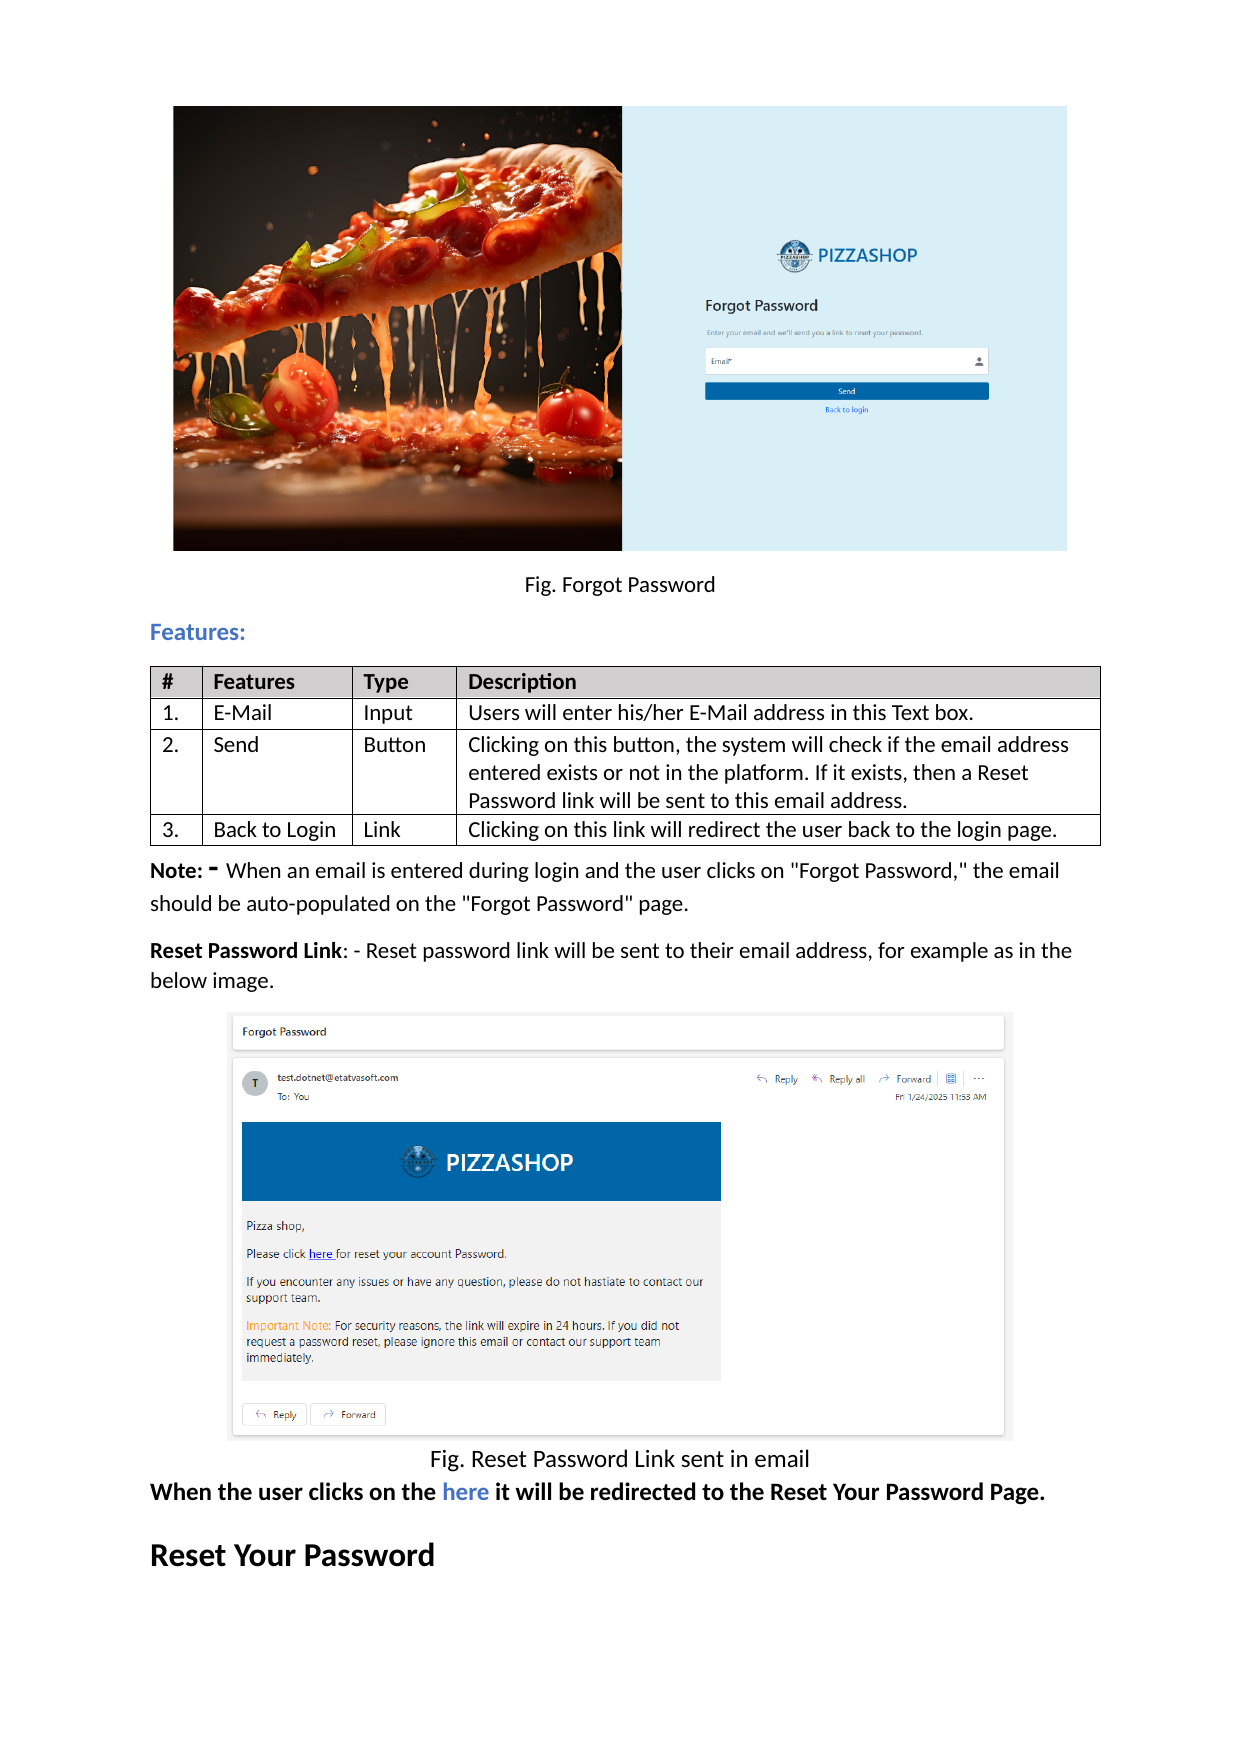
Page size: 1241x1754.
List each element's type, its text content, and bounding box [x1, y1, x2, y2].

table_cell Link [353, 815, 456, 845]
table_header Features [203, 667, 352, 697]
text Fig. Forgot Password [150, 570, 1090, 598]
text Reset Password Link: - Reset password link will be sent to their email address, for example as in the below image. [150, 936, 1090, 994]
table_cell Users will enter his/her E-Mail address in this Text box. [457, 699, 1100, 729]
table_header Description [457, 667, 1100, 697]
text Fig. Reset Password Link sent in email [150, 1443, 1090, 1474]
table_cell Clicking on this button, the system will check if the email address entered exists or not in the platform. If it exists, then a Reset Password link will be sent to this email address. [457, 730, 1100, 814]
table_cell Button [353, 730, 456, 814]
table_cell 2. [151, 730, 202, 814]
text Note: - When an email is entered during login and the user clicks on "Forgot Password," the email should be auto-populated on the "Forgot Password" page. [150, 846, 1090, 917]
text Features: [150, 617, 1090, 647]
table_cell Clicking on this link will redirect the user back to the login page. [457, 815, 1100, 845]
table_header # [151, 667, 202, 697]
text When the user clicks on the here it will be redirected to the Reset Your Password Page. [150, 1476, 1090, 1507]
table_cell 3. [151, 815, 202, 845]
table_cell E-Mail [203, 699, 352, 729]
table_cell 1. [151, 699, 202, 729]
table_cell Input [353, 699, 456, 729]
table_header Type [353, 667, 456, 697]
table_cell Back to Login [203, 815, 352, 845]
table_cell Send [203, 730, 352, 814]
picture [226, 1012, 1014, 1441]
text Reset Your Password [150, 1534, 1090, 1575]
picture [173, 106, 1067, 551]
